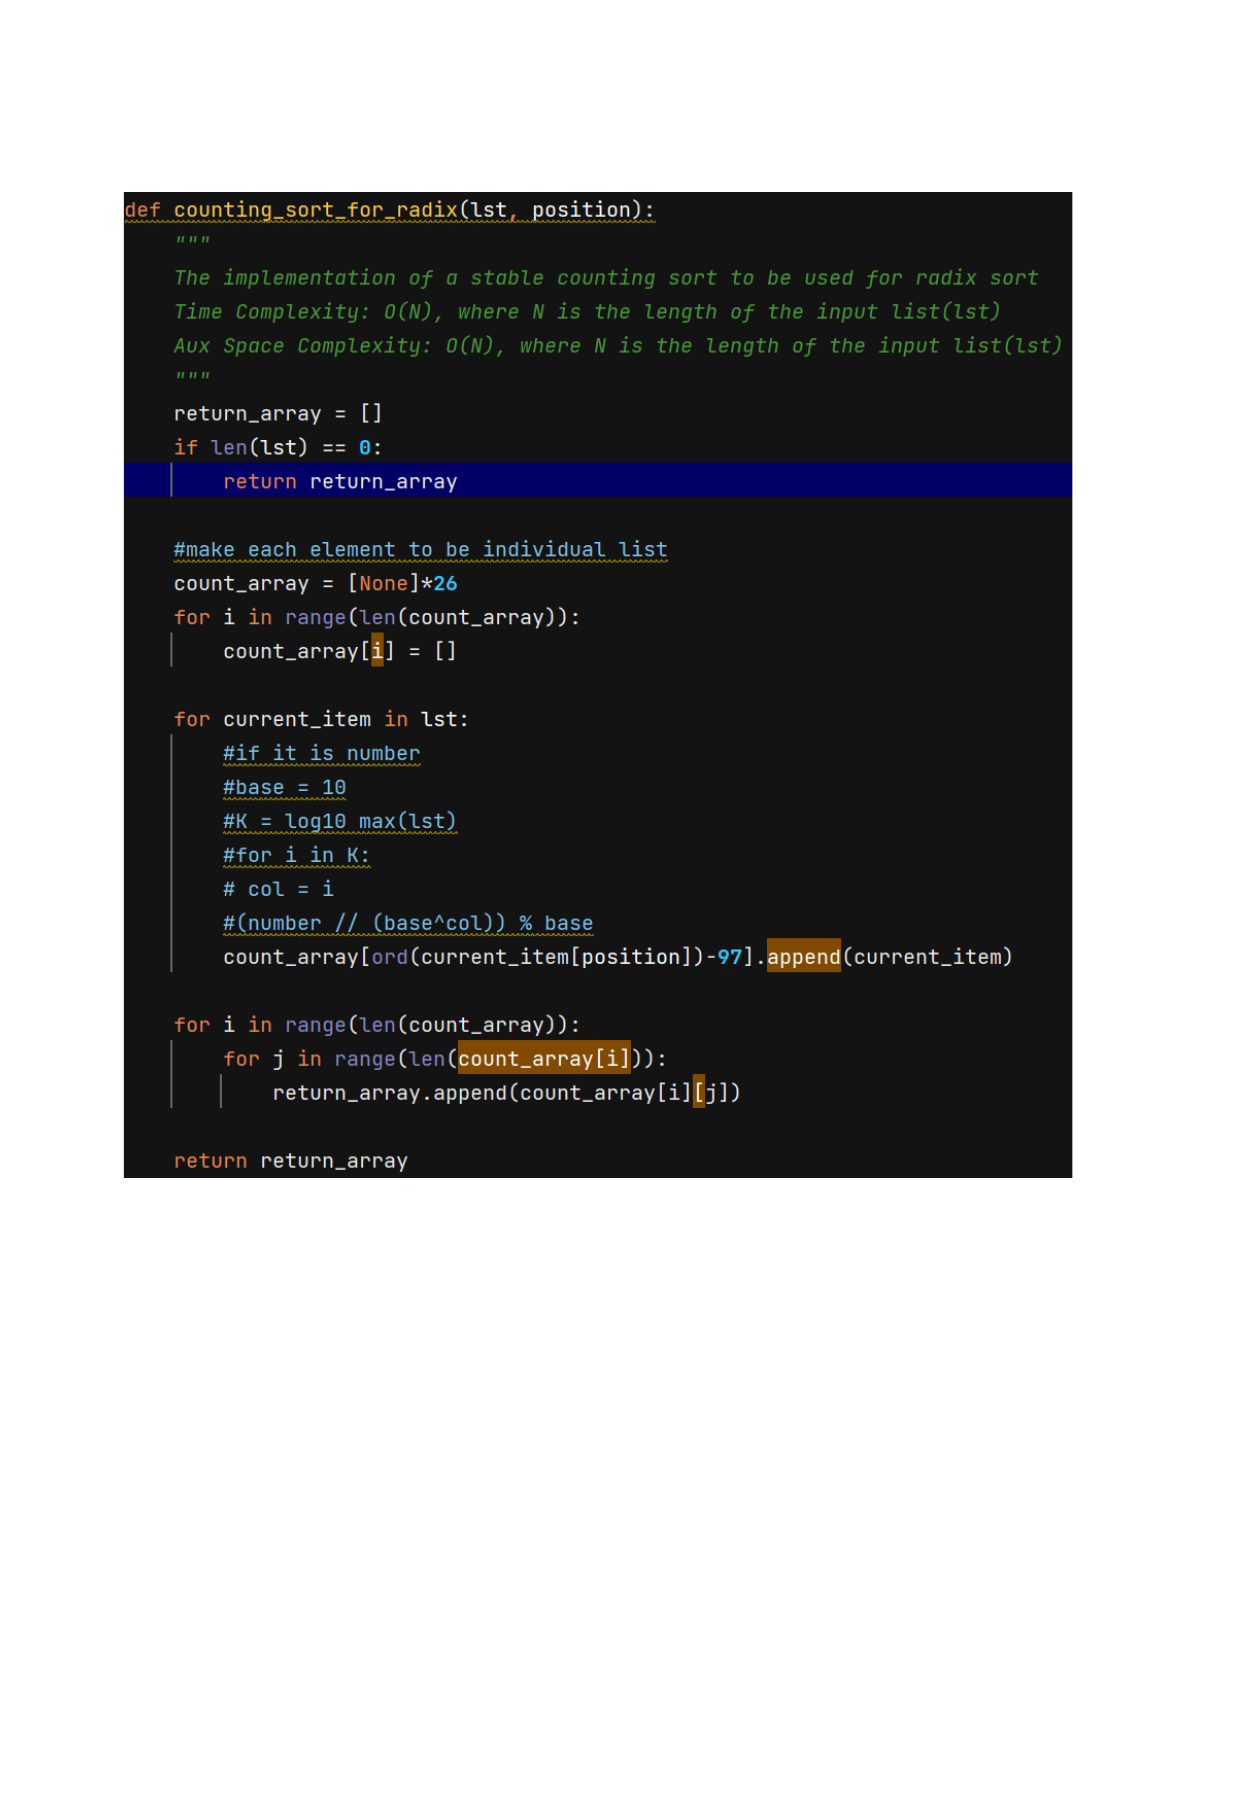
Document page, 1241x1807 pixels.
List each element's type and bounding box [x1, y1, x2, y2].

picture [123, 192, 1073, 1178]
